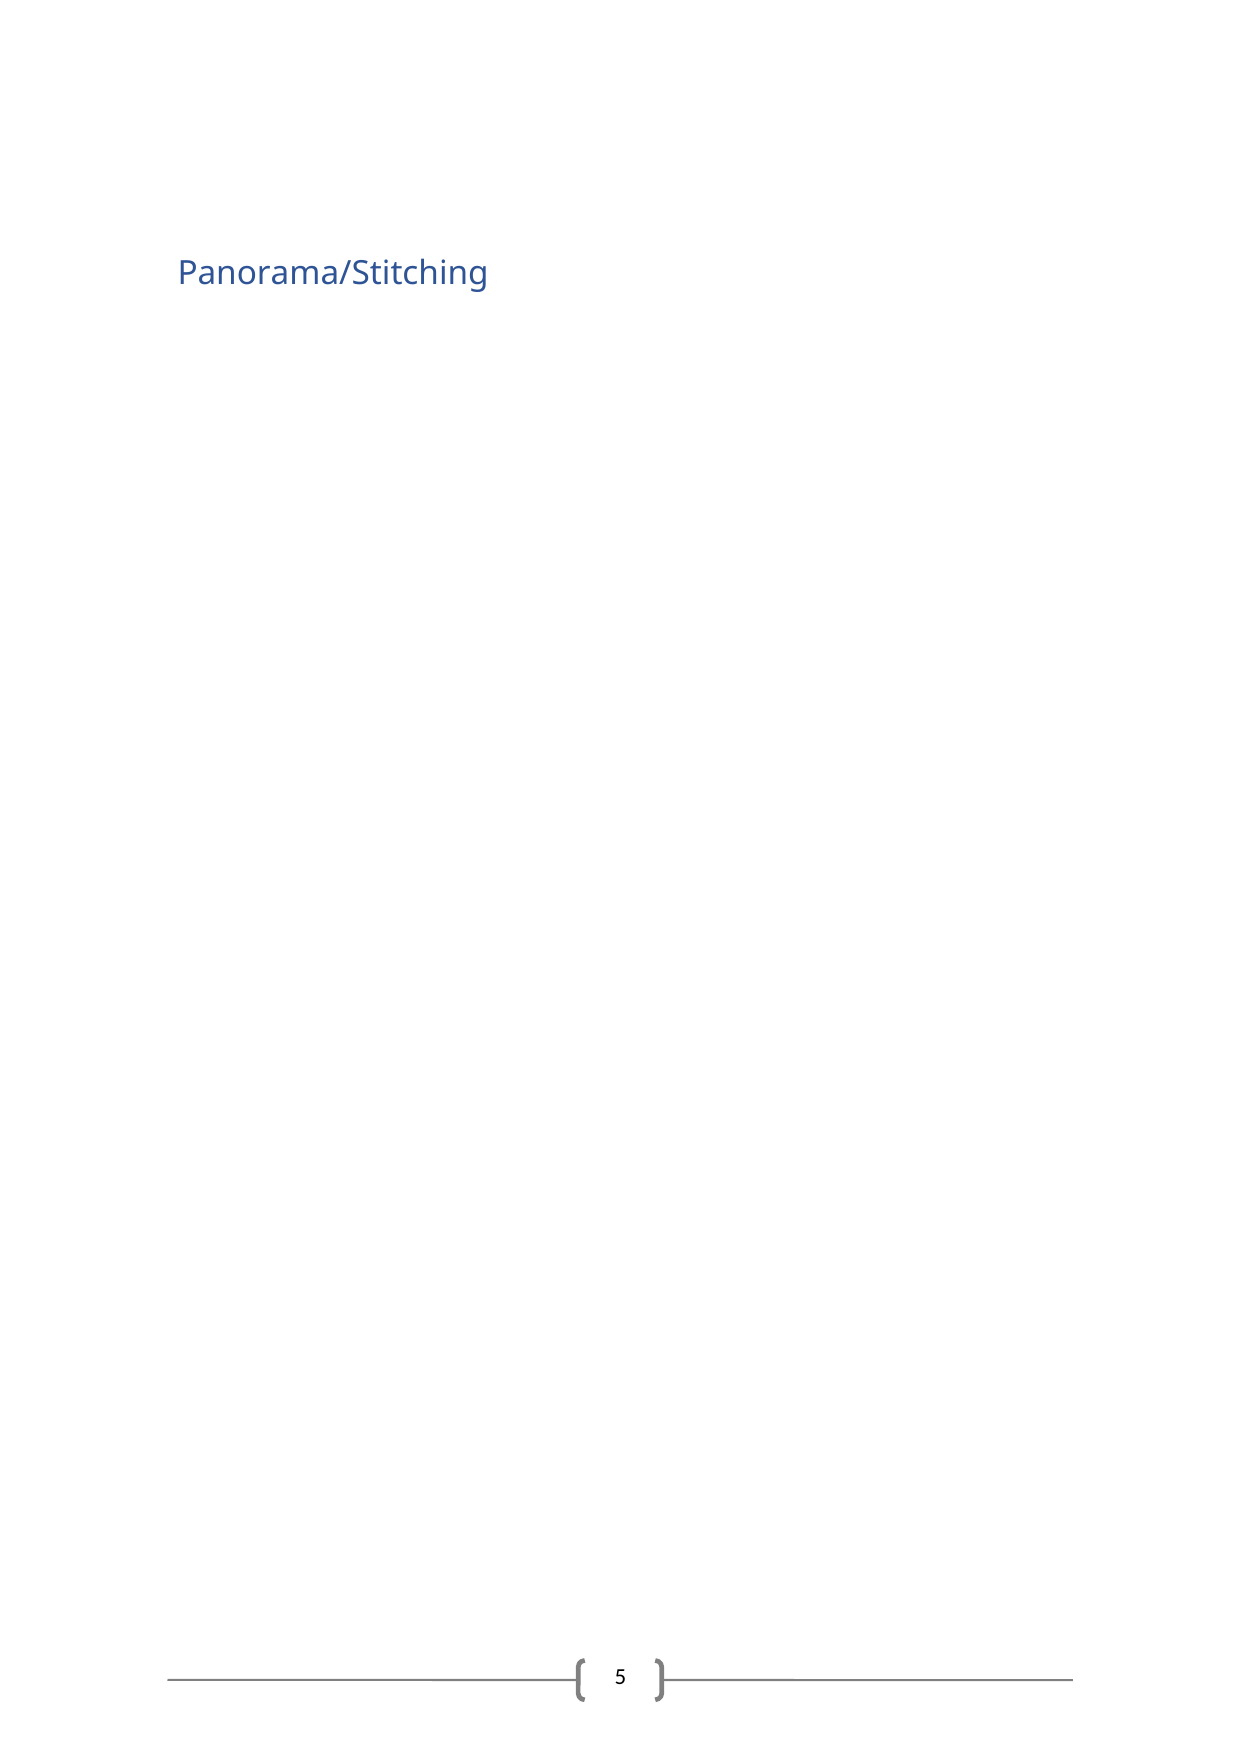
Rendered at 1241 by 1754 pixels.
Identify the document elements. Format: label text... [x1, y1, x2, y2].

subtitle Panorama/Stitching [177, 248, 1063, 294]
